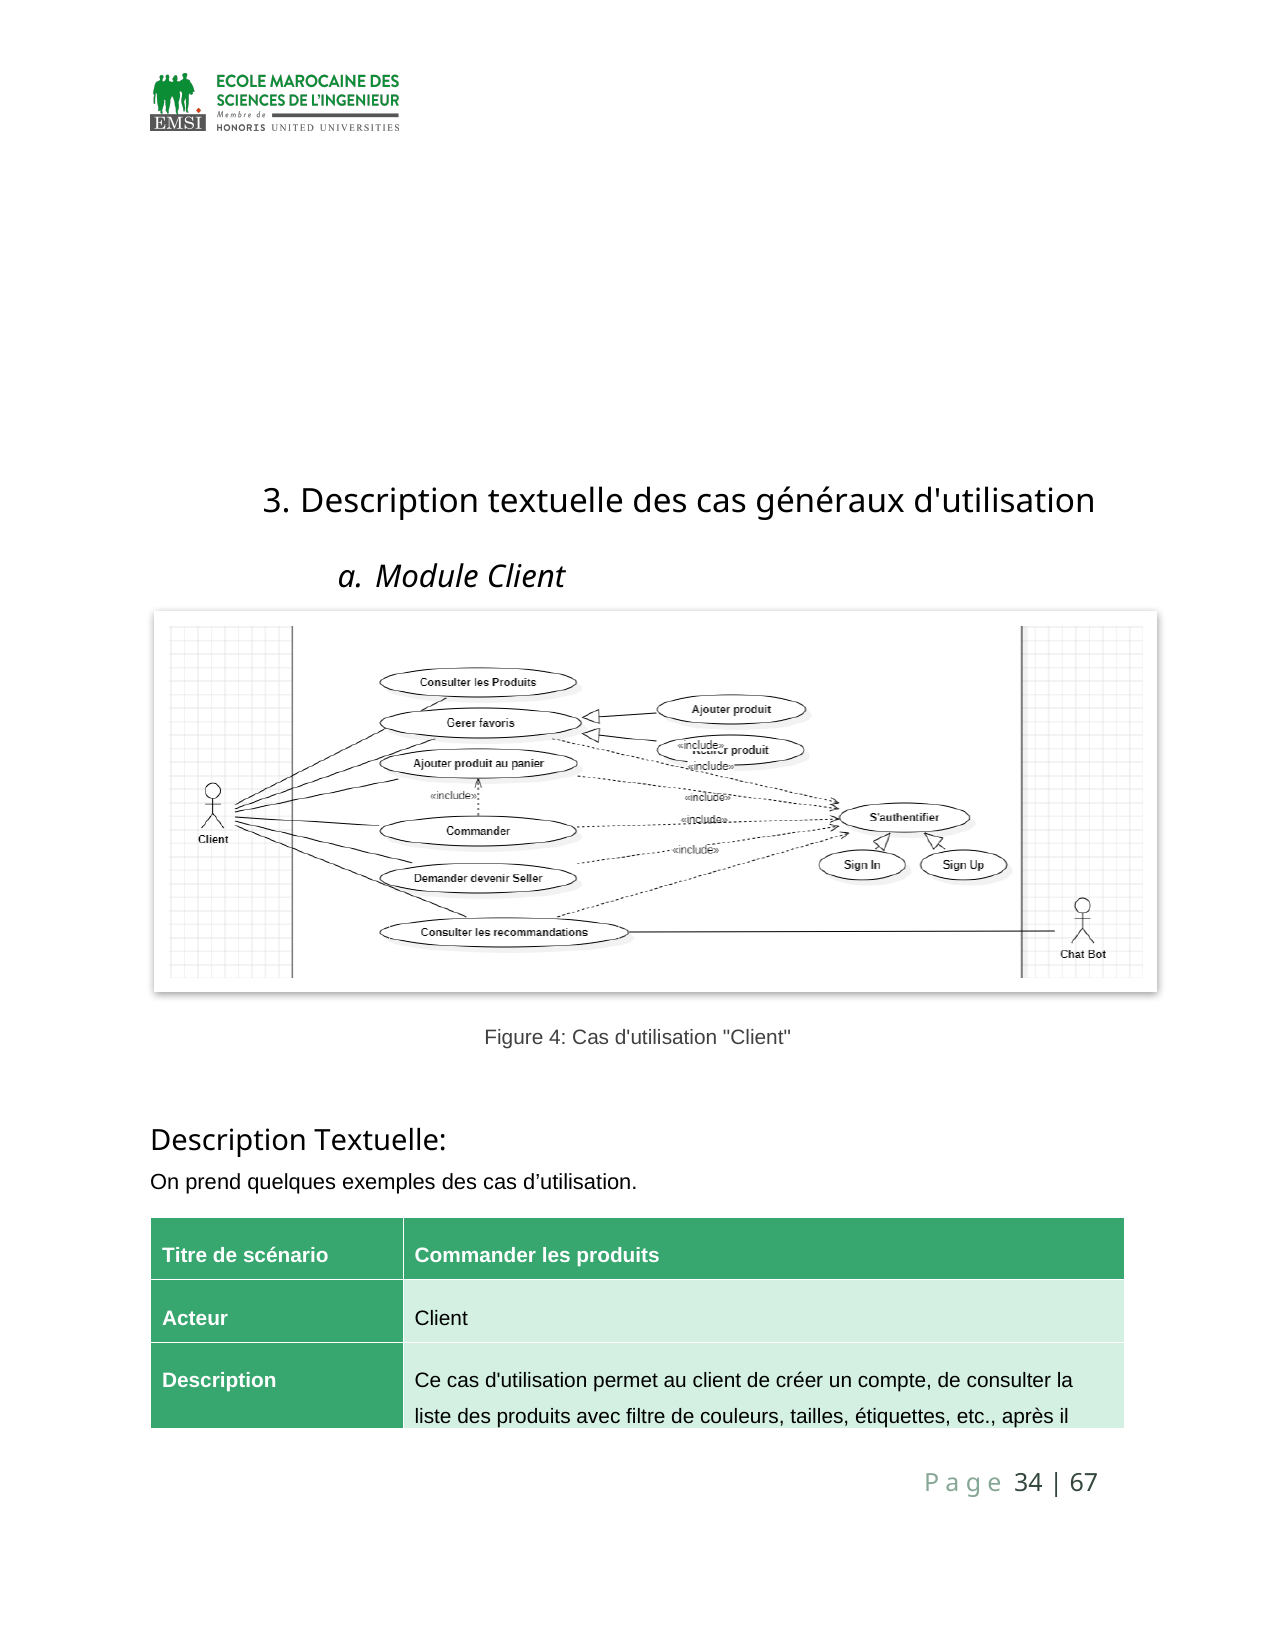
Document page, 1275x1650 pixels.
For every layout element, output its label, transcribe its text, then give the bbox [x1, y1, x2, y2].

subtitle Description textuelle des cas généraux d'utilisation [262, 477, 1125, 522]
text Figure 4: Cas d'utilisation "Client" [150, 1025, 1125, 1049]
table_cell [404, 1343, 1124, 1428]
picture [150, 73, 399, 131]
table_header Commander les produits [404, 1218, 1124, 1279]
subtitle Description Textuelle: [150, 1119, 1125, 1159]
subtitle Module Client [337, 553, 1125, 596]
table_cell Client [404, 1280, 1124, 1342]
list On prend quelques exemples des cas d’utilisation. [150, 1169, 1125, 1194]
picture [169, 626, 1143, 978]
table_cell Acteur [151, 1280, 403, 1342]
table_header Titre de scénario [151, 1218, 403, 1279]
table_cell Description [151, 1343, 403, 1428]
